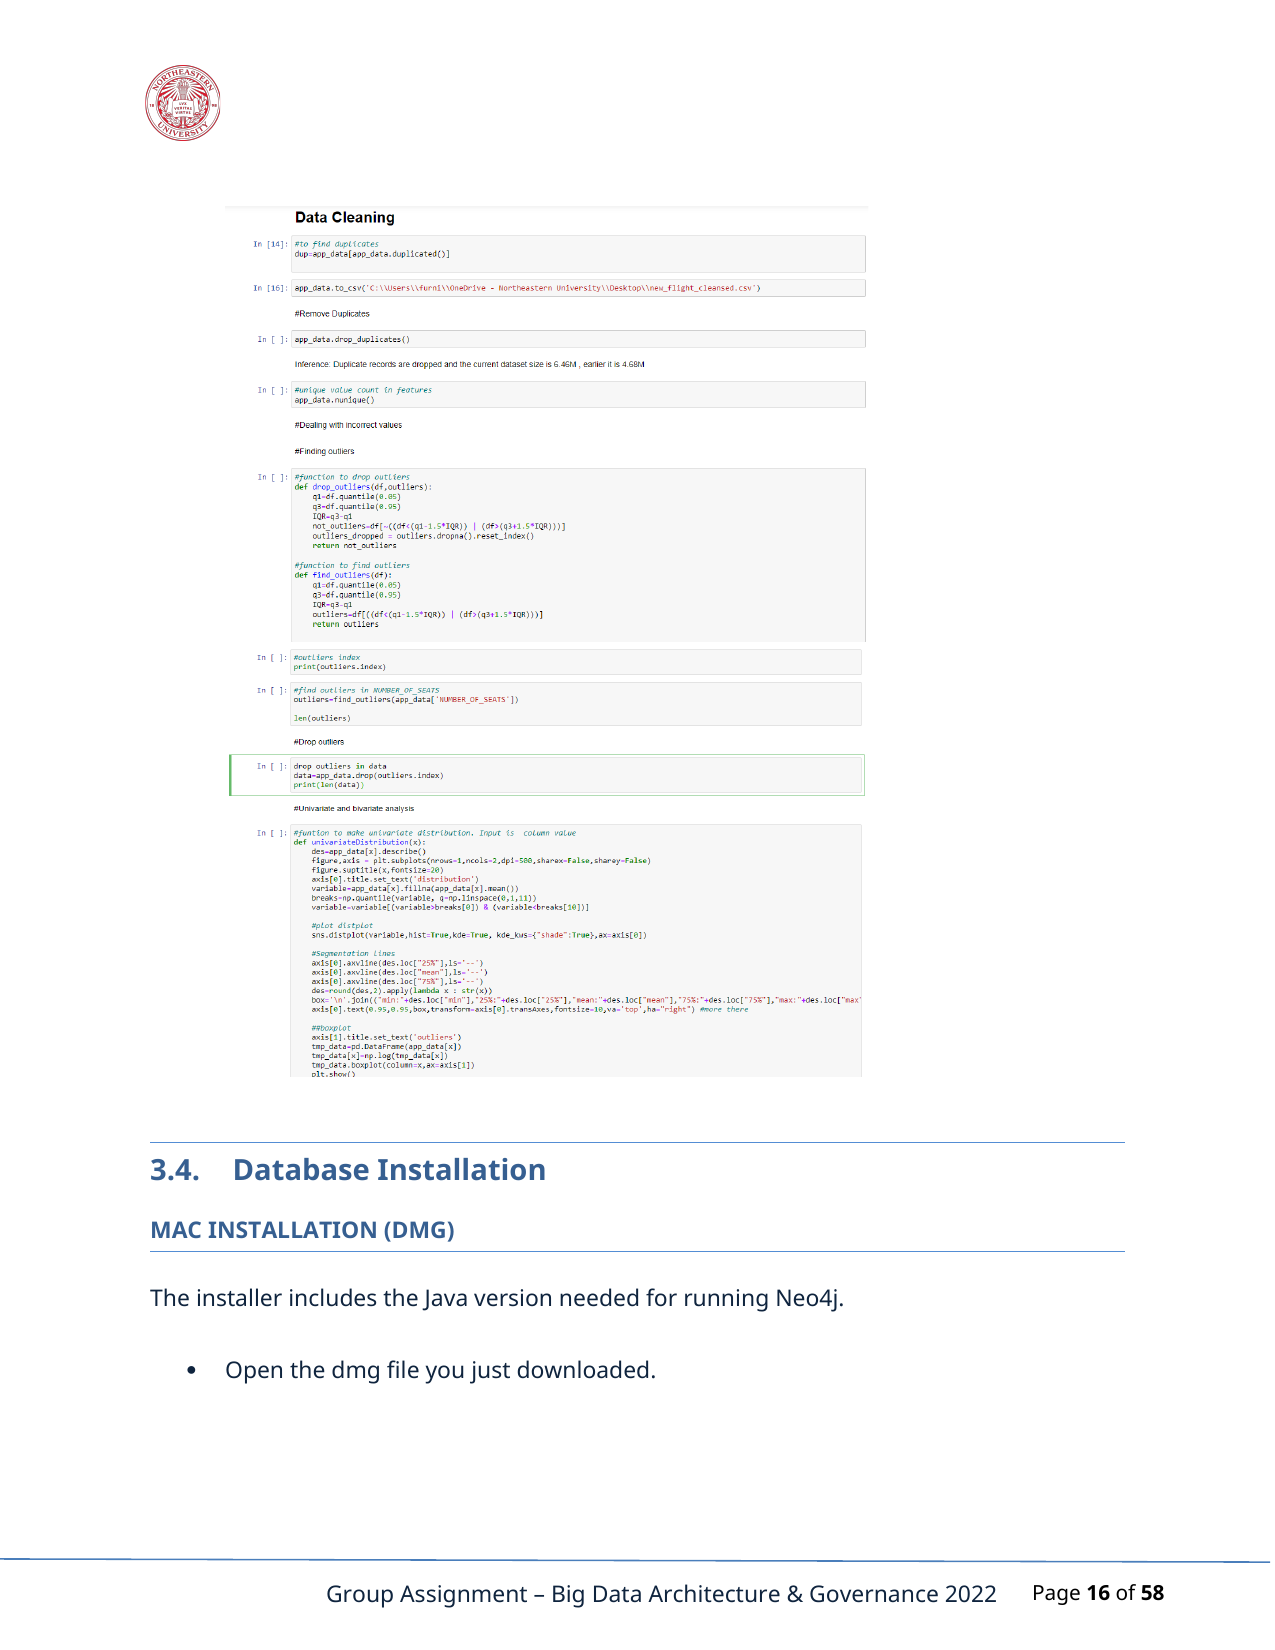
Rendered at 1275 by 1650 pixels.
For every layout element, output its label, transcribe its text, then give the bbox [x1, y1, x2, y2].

picture [225, 646, 866, 1077]
subtitle Database Installation [150, 1143, 1125, 1189]
list The installer includes the Java version needed for running Neo4j. [150, 1282, 1125, 1313]
list Open the dmg file you just downloaded. [187, 1354, 1125, 1385]
picture [225, 206, 869, 642]
subtitle Mac Installation (dmg) [150, 1207, 1125, 1251]
picture [145, 65, 221, 141]
